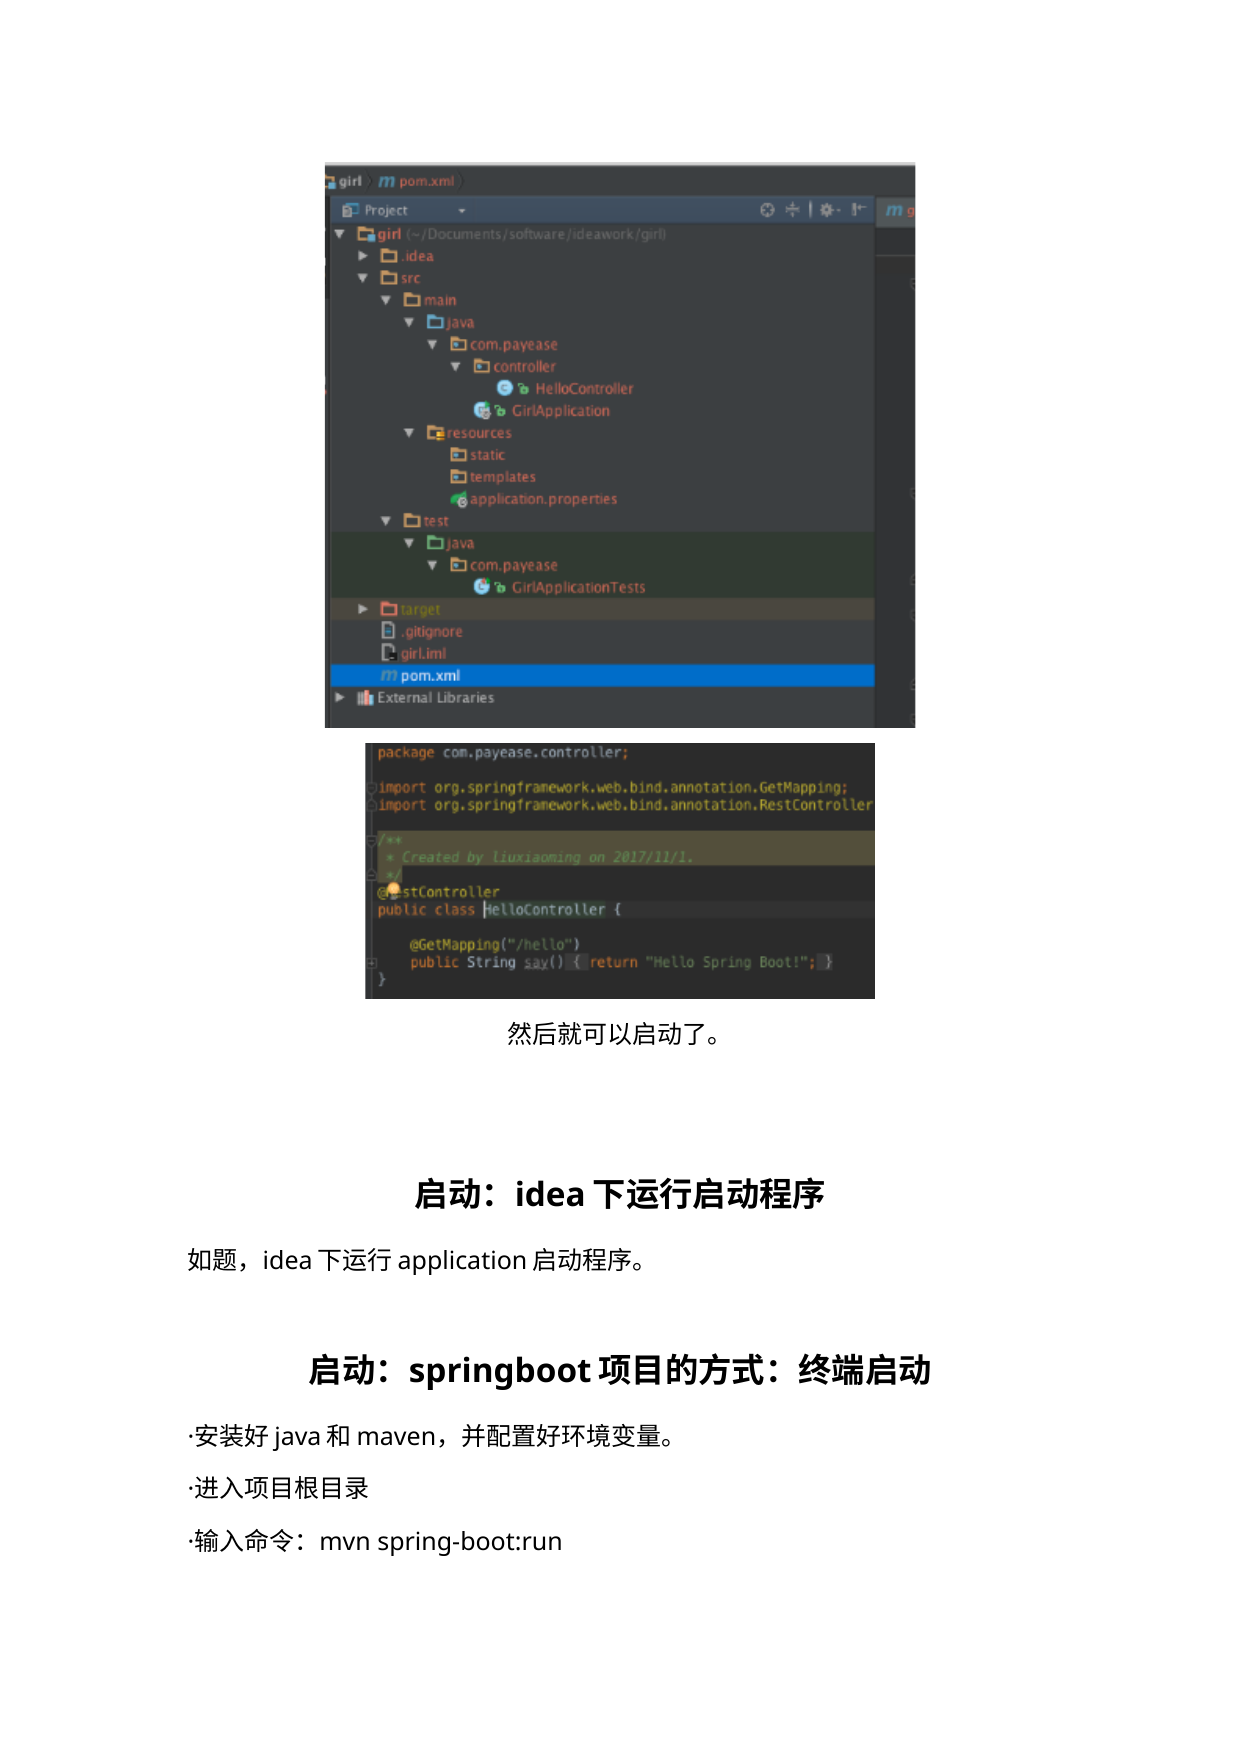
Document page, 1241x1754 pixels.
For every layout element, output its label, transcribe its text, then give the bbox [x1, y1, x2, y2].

text 然后就可以启动了。 [187, 1015, 1053, 1051]
text ·安装好java和maven，并配置好环境变量。 [187, 1416, 1053, 1452]
text ·进入项目根目录 [187, 1468, 1053, 1505]
text 如题，idea下运行application启动程序。 [187, 1241, 1053, 1277]
text ·输入命令：mvn spring-boot:run [187, 1521, 1053, 1557]
picture [324, 162, 916, 728]
picture [365, 743, 875, 999]
subtitle 启动：springboot项目的方式：终端启动 [187, 1343, 1053, 1392]
subtitle 启动：idea下运行启动程序 [187, 1168, 1053, 1216]
